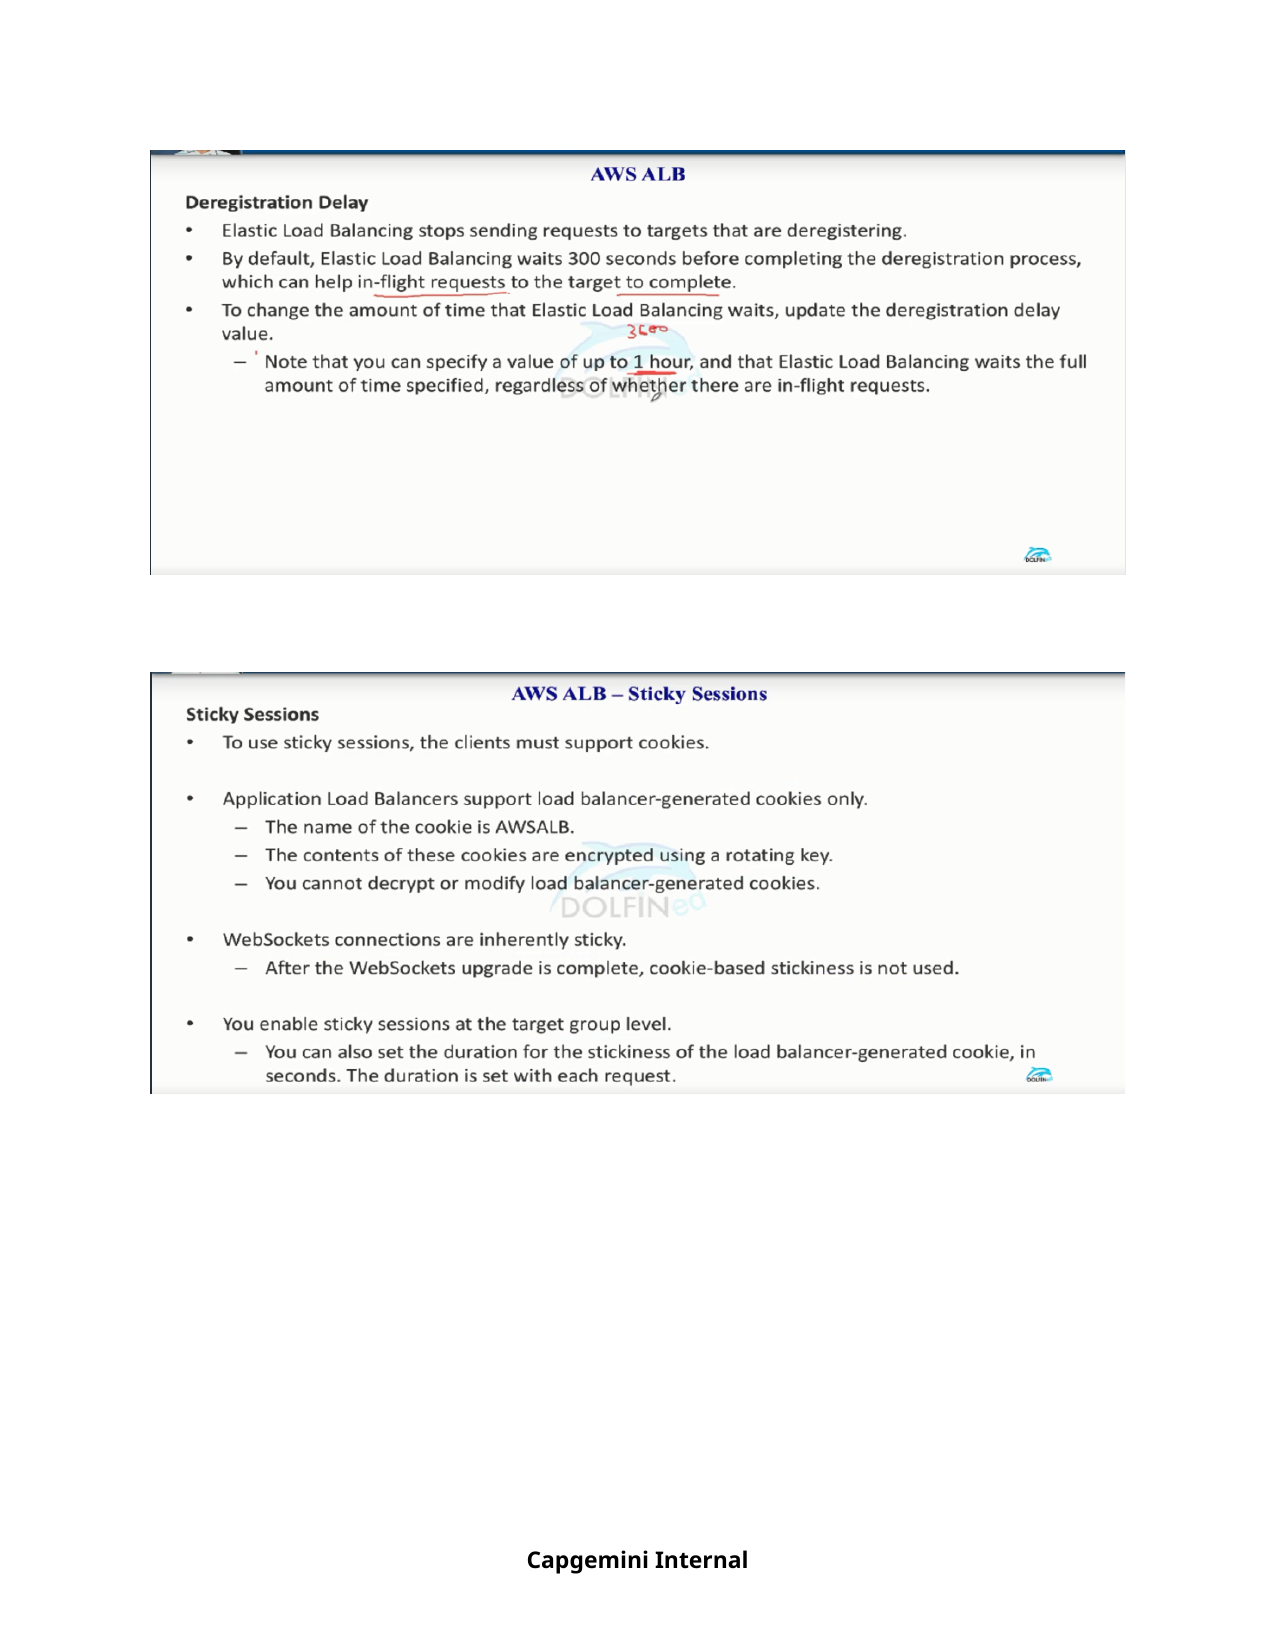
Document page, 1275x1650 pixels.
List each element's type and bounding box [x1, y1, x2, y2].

picture [150, 150, 1125, 575]
picture [150, 672, 1125, 1094]
